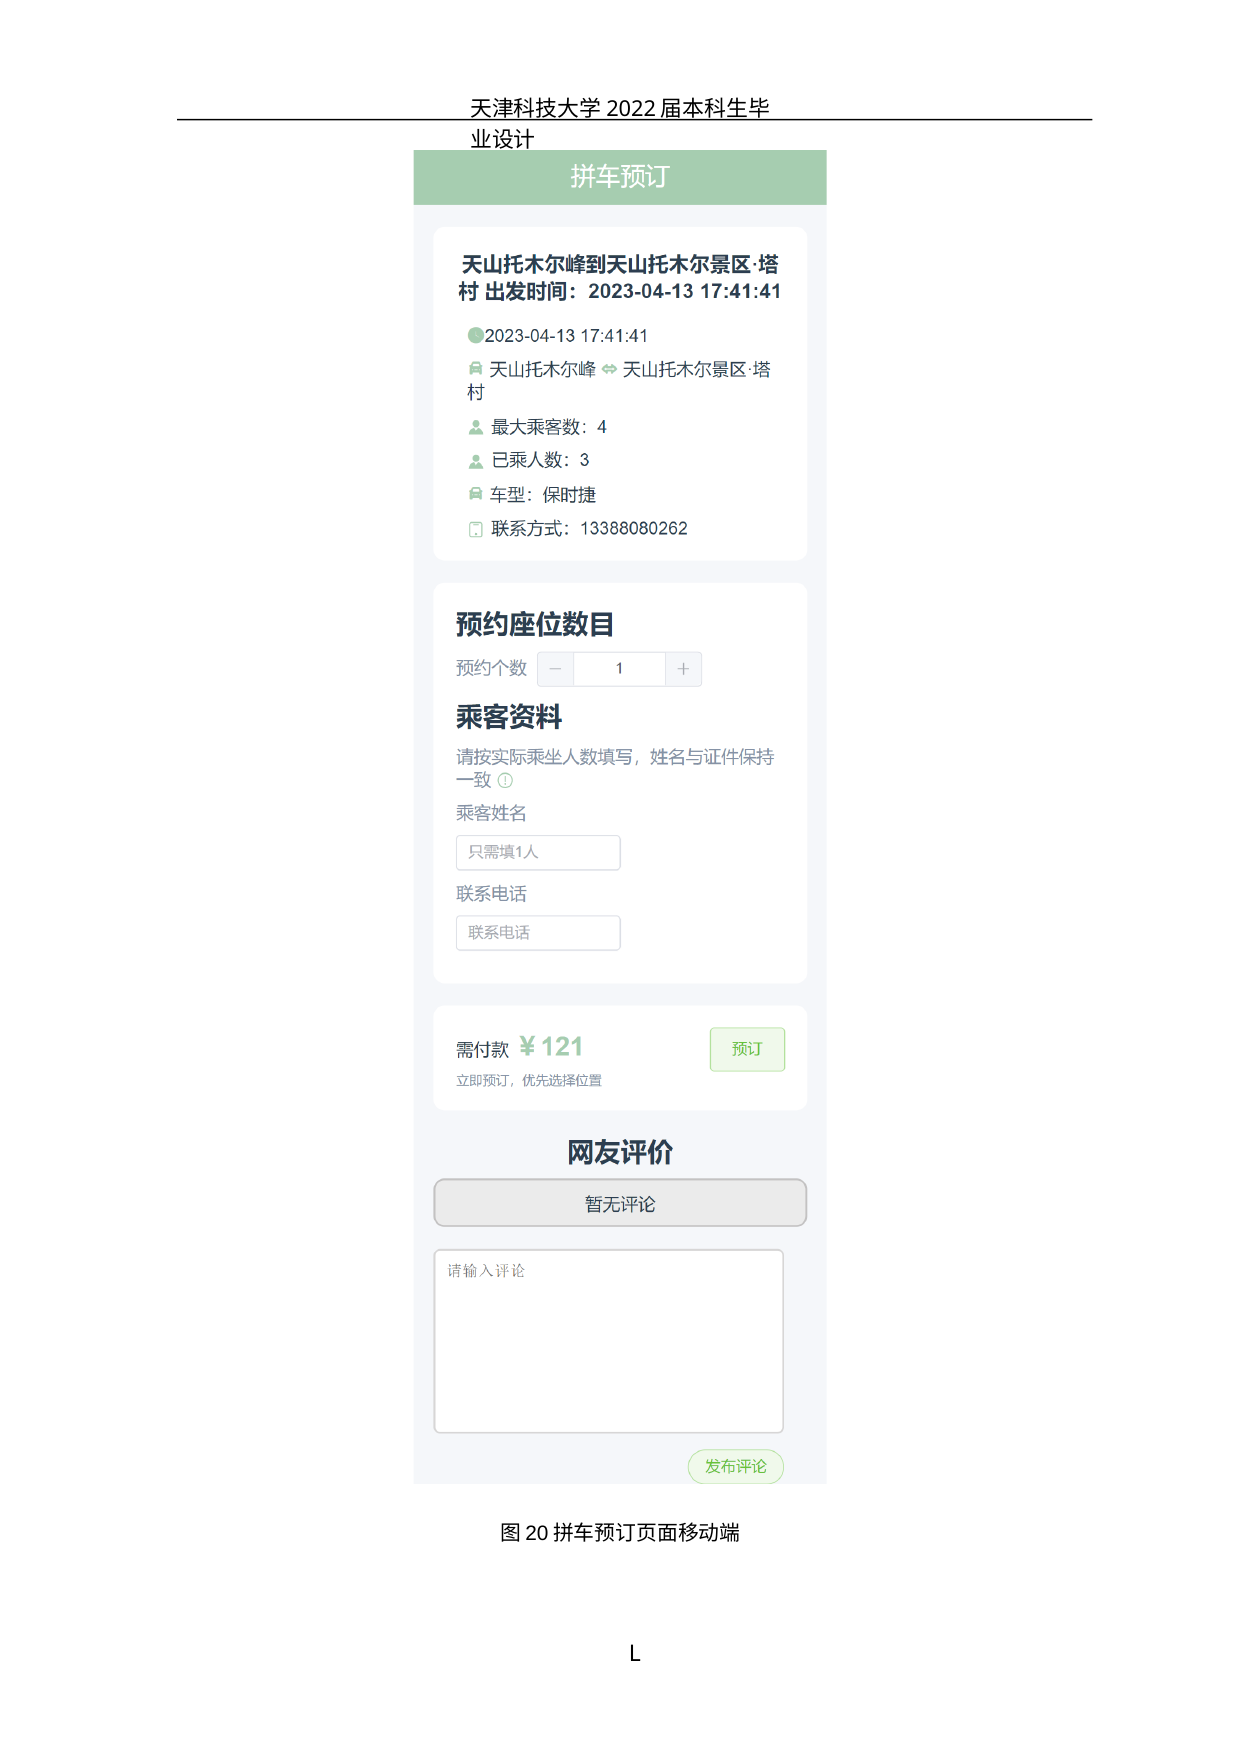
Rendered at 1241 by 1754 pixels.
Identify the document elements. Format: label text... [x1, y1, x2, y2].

text 图 20 拼车预订页面移动端 [187, 1515, 1053, 1547]
picture [413, 150, 827, 1484]
